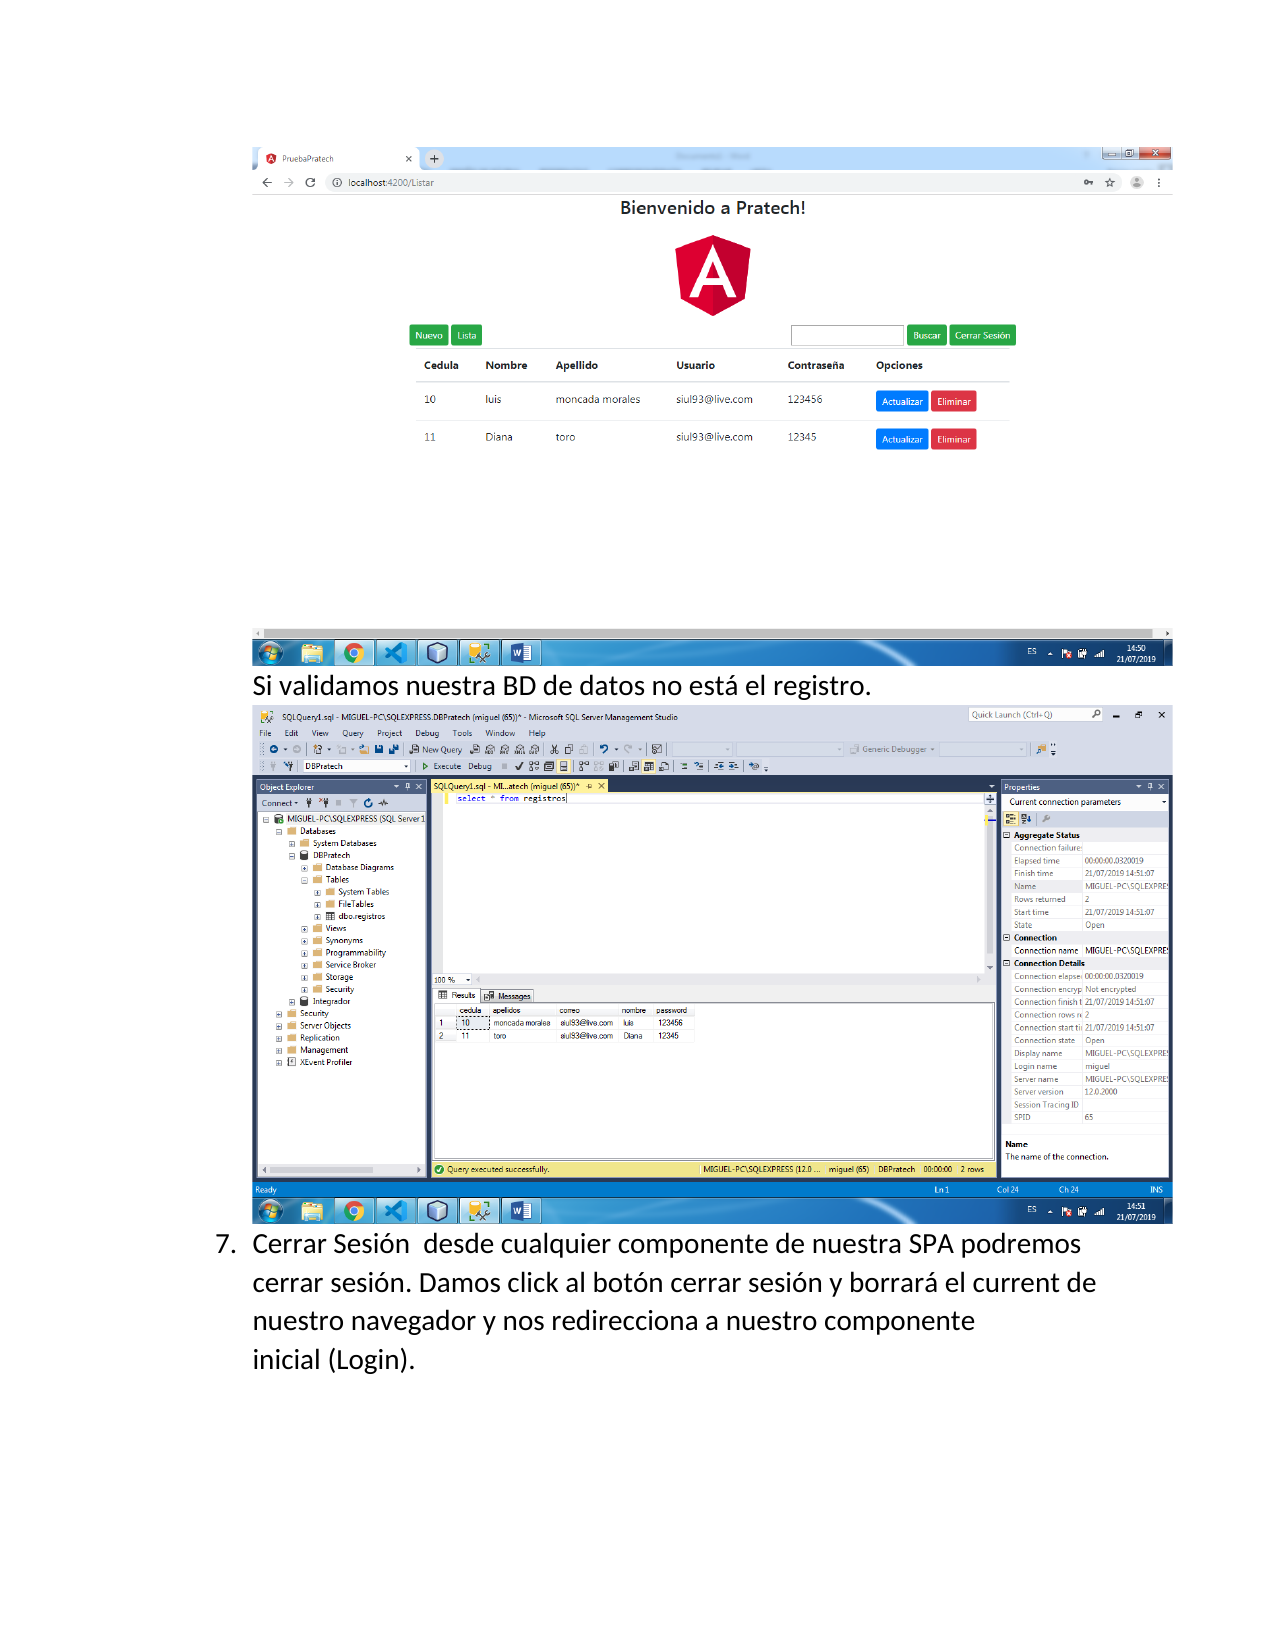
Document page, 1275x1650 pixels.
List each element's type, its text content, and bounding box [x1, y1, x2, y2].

picture [252, 147, 1173, 666]
picture [252, 705, 1173, 1224]
list Cerrar Sesión desde cualquier componente de nuestra SPA podremos cerrar sesión. Damos click al botón cerrar sesión y borrará el current de nuestro navegador y nos redirecciona a nuestro componente [215, 1226, 1098, 1338]
list Si validamos nuestra BD de datos no está el registro. [252, 667, 1098, 703]
list inicial (Login). [252, 1341, 1098, 1377]
